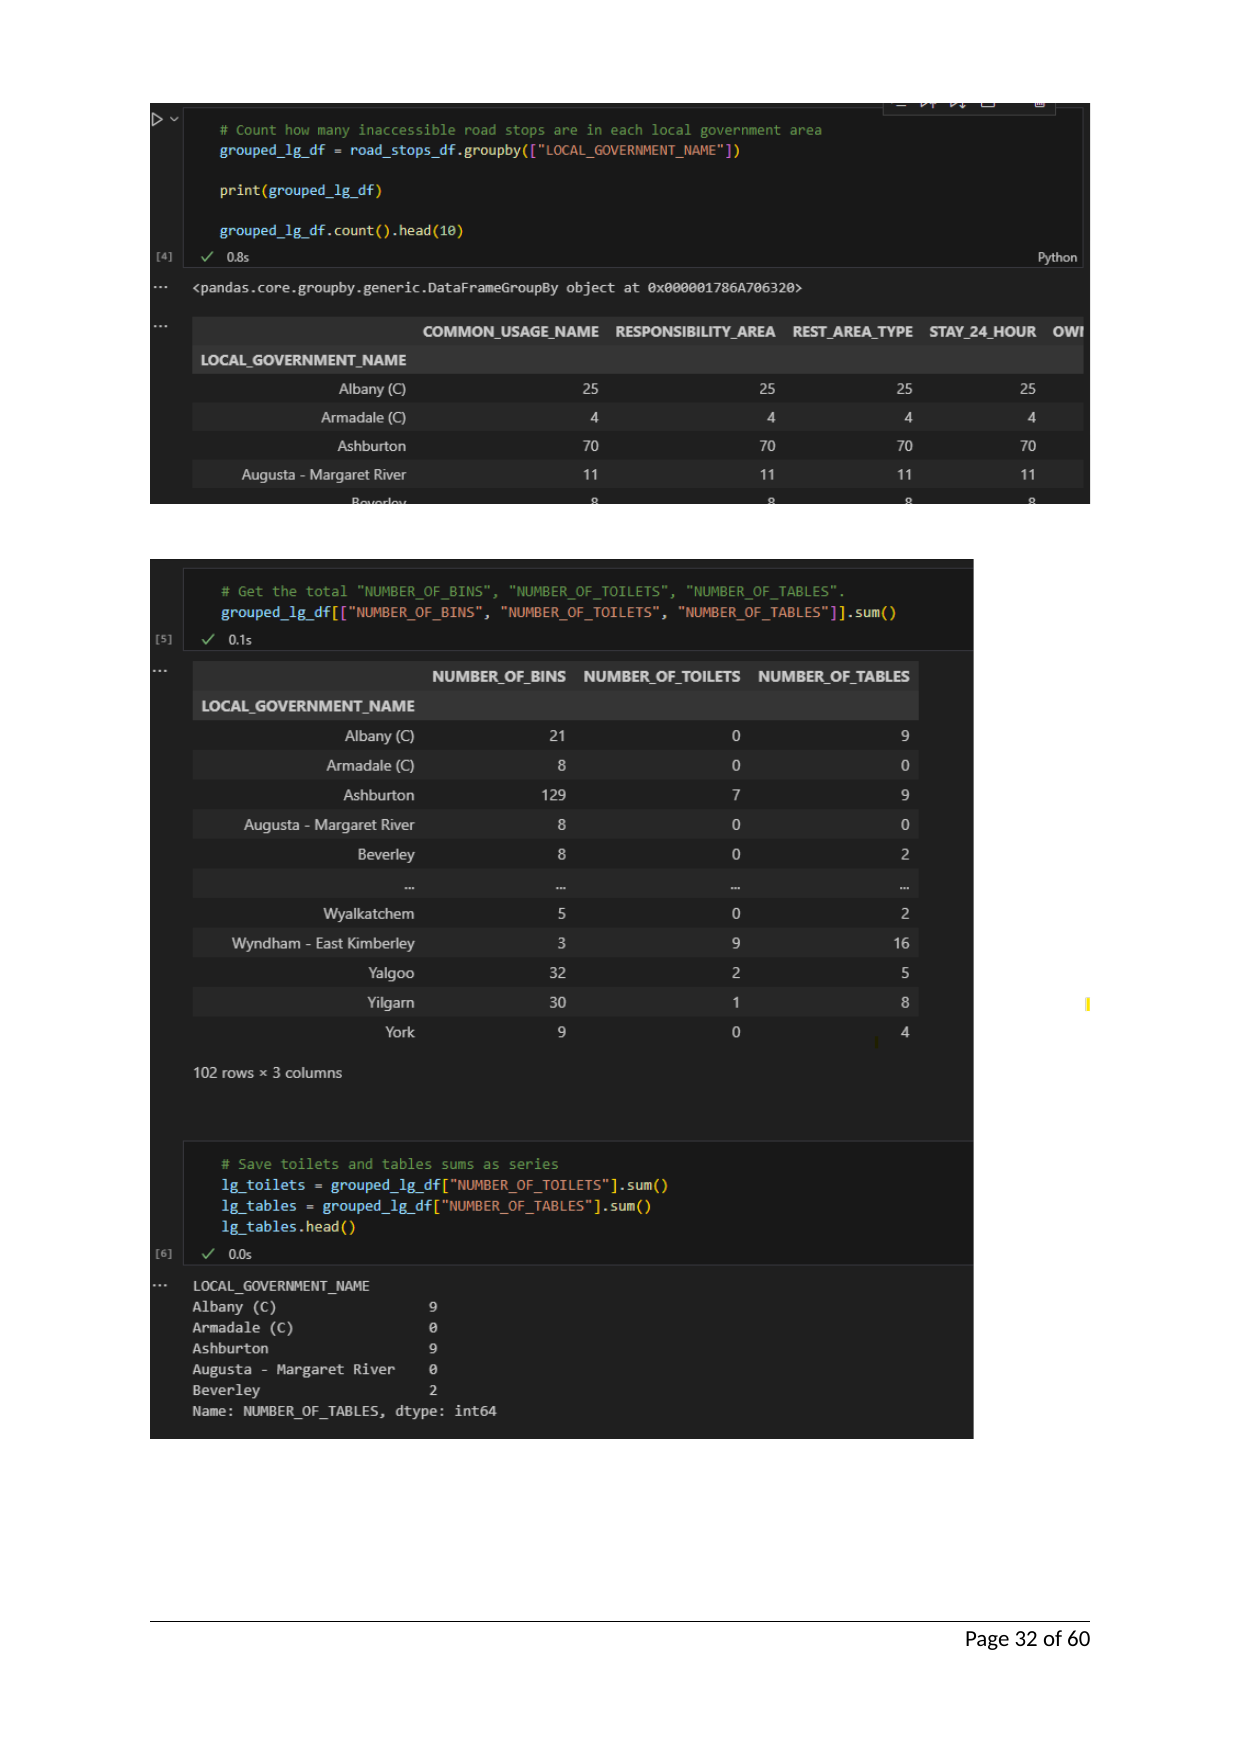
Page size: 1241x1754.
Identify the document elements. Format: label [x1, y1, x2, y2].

picture [150, 559, 1091, 1439]
picture [150, 103, 1091, 504]
